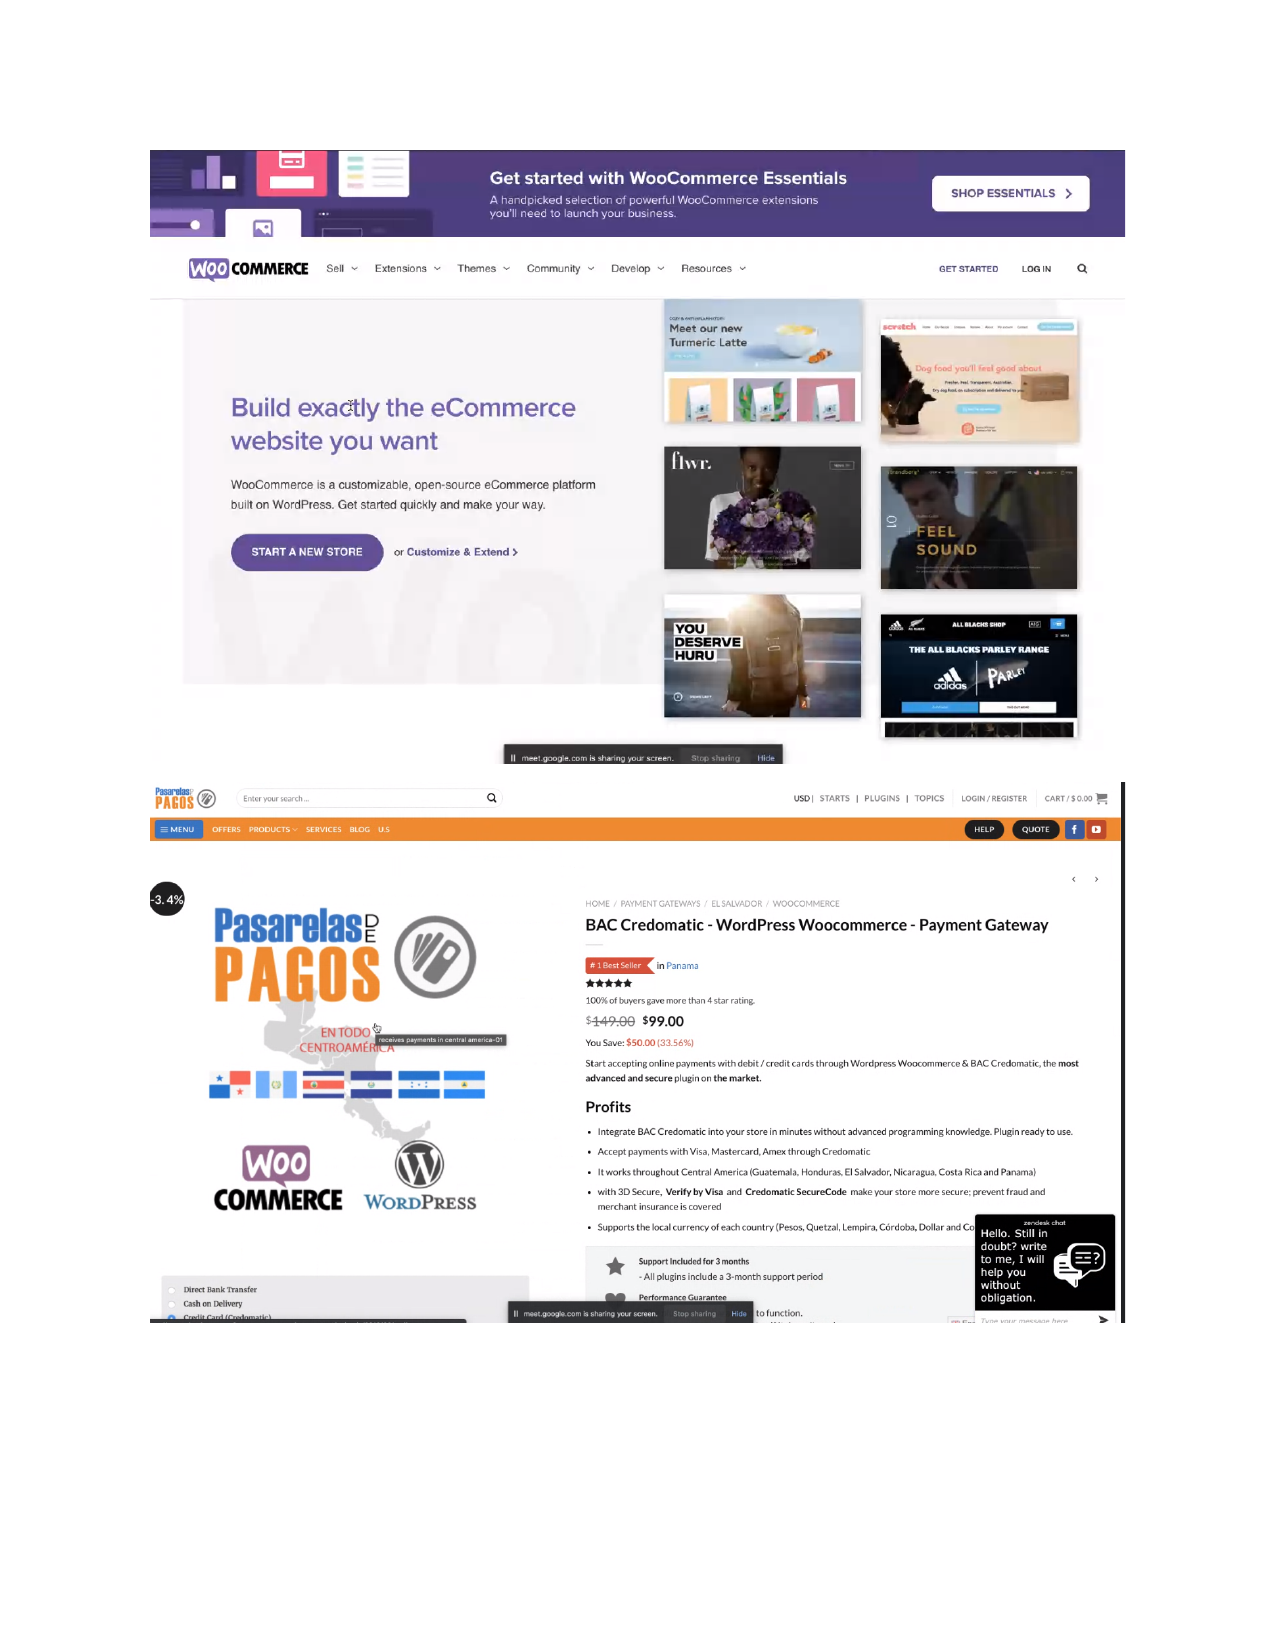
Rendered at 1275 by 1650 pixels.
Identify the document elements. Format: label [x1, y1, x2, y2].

picture [150, 150, 1125, 764]
picture [150, 782, 1125, 1323]
